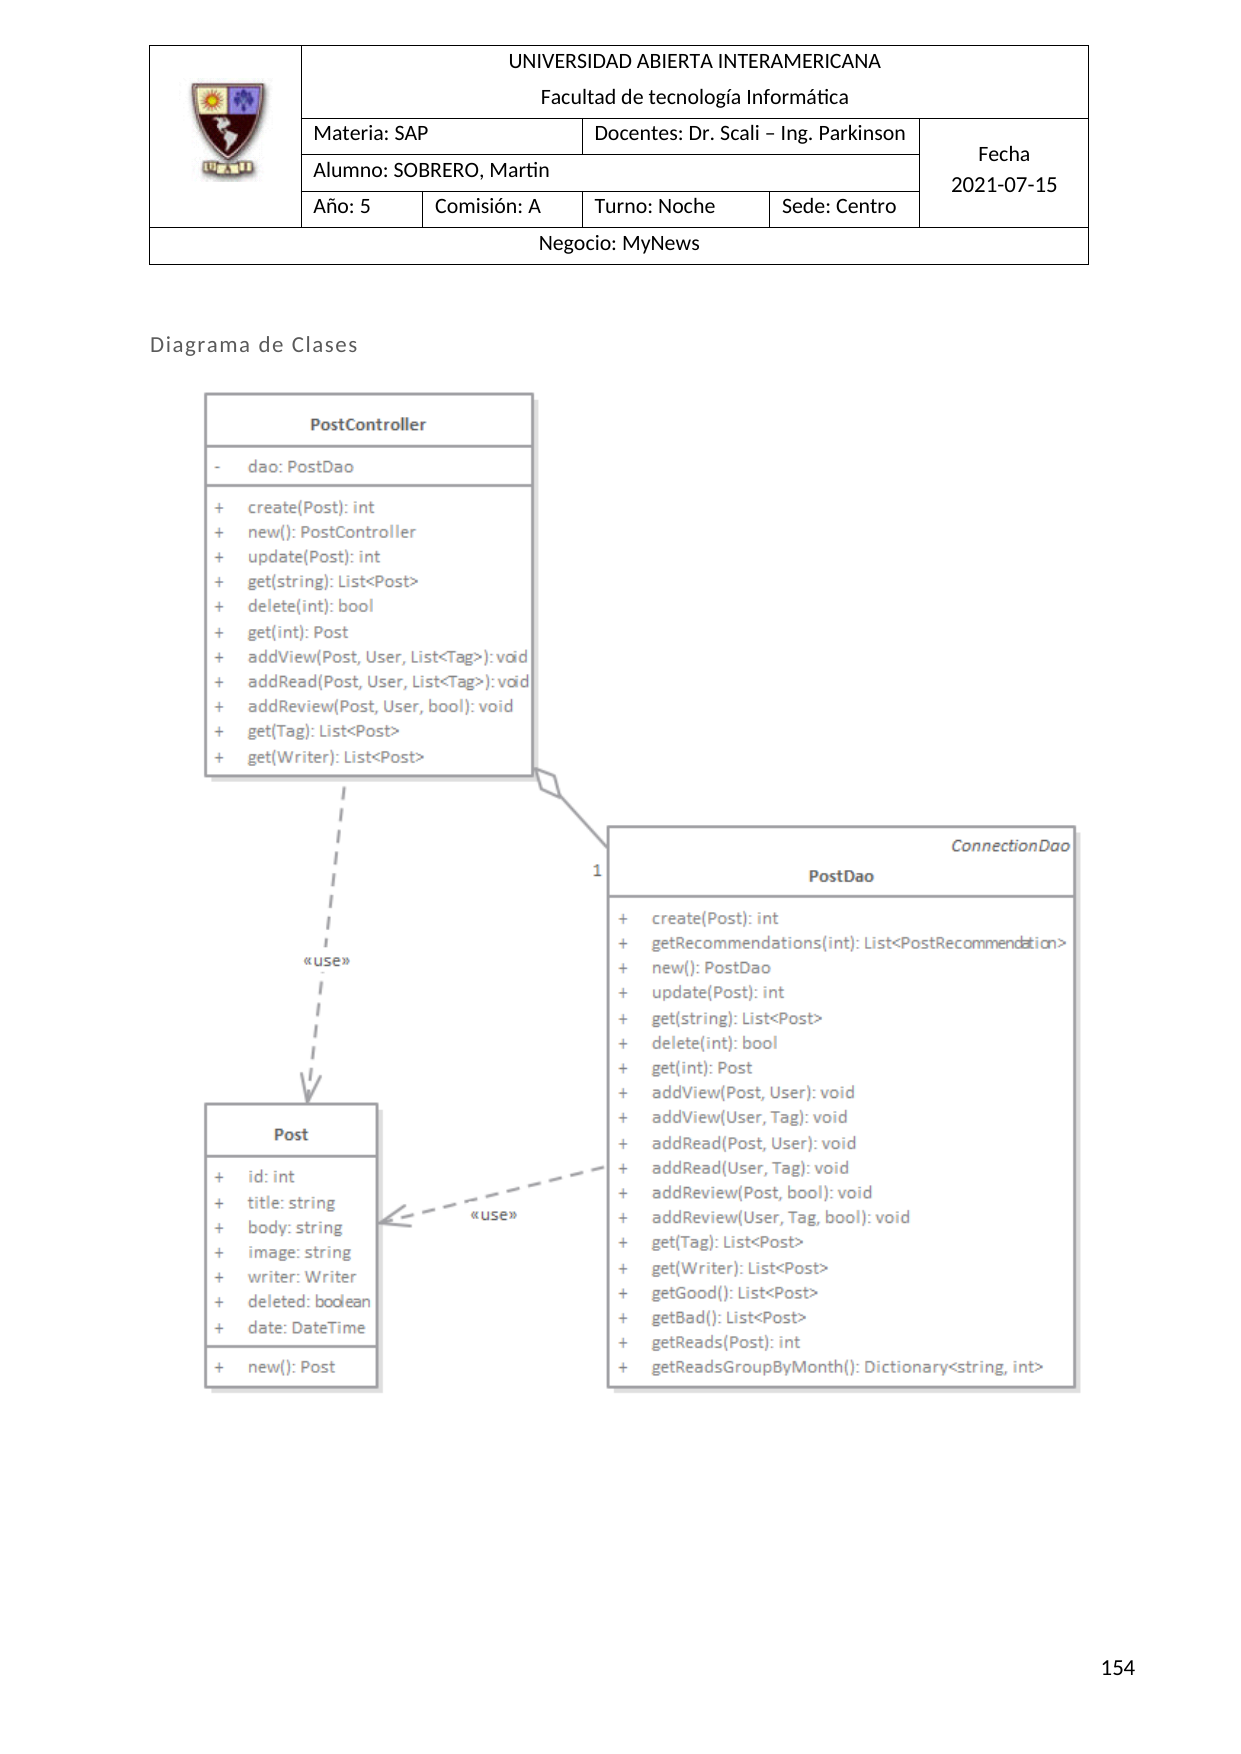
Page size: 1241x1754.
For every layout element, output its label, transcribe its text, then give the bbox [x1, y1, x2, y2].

picture [200, 387, 1085, 1399]
subtitle Diagrama de Clases [150, 330, 1135, 358]
picture [177, 74, 278, 187]
